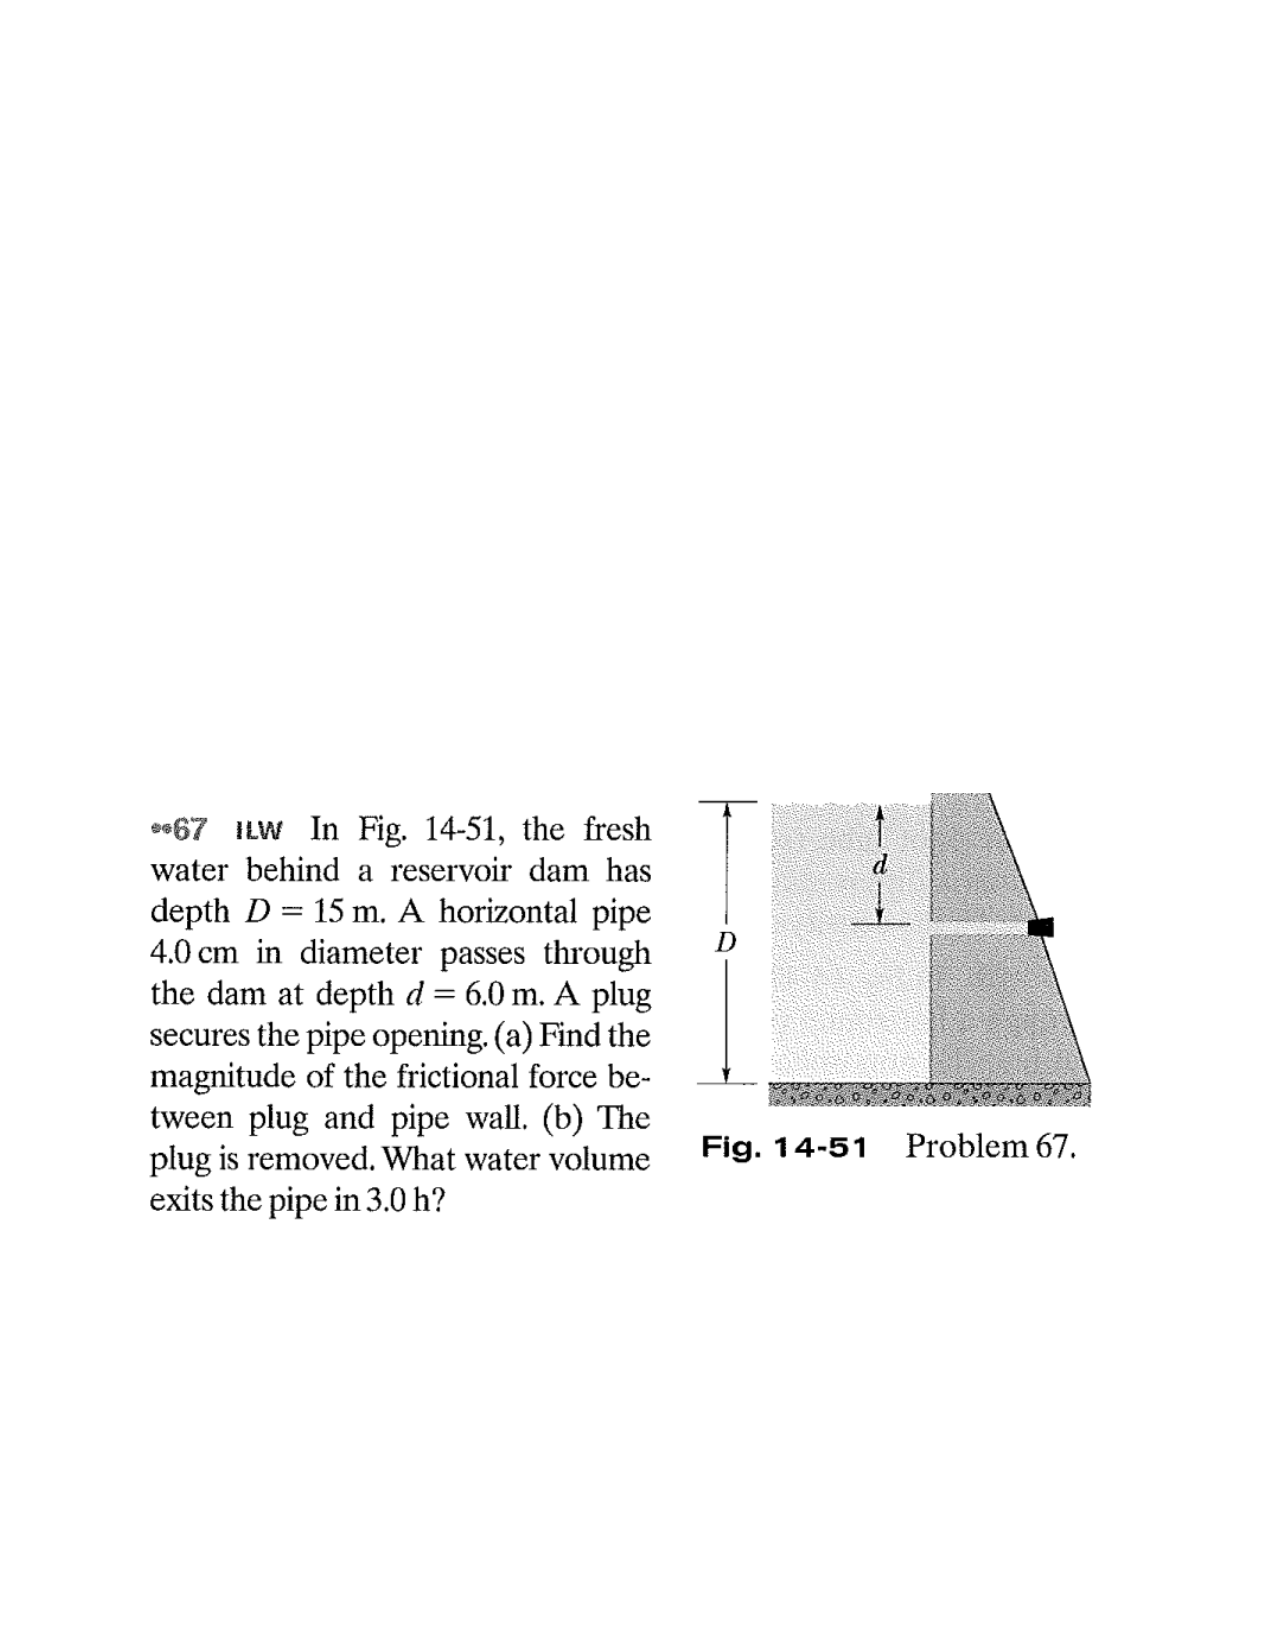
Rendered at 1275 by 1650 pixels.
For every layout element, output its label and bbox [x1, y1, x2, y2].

picture [135, 793, 1110, 1230]
